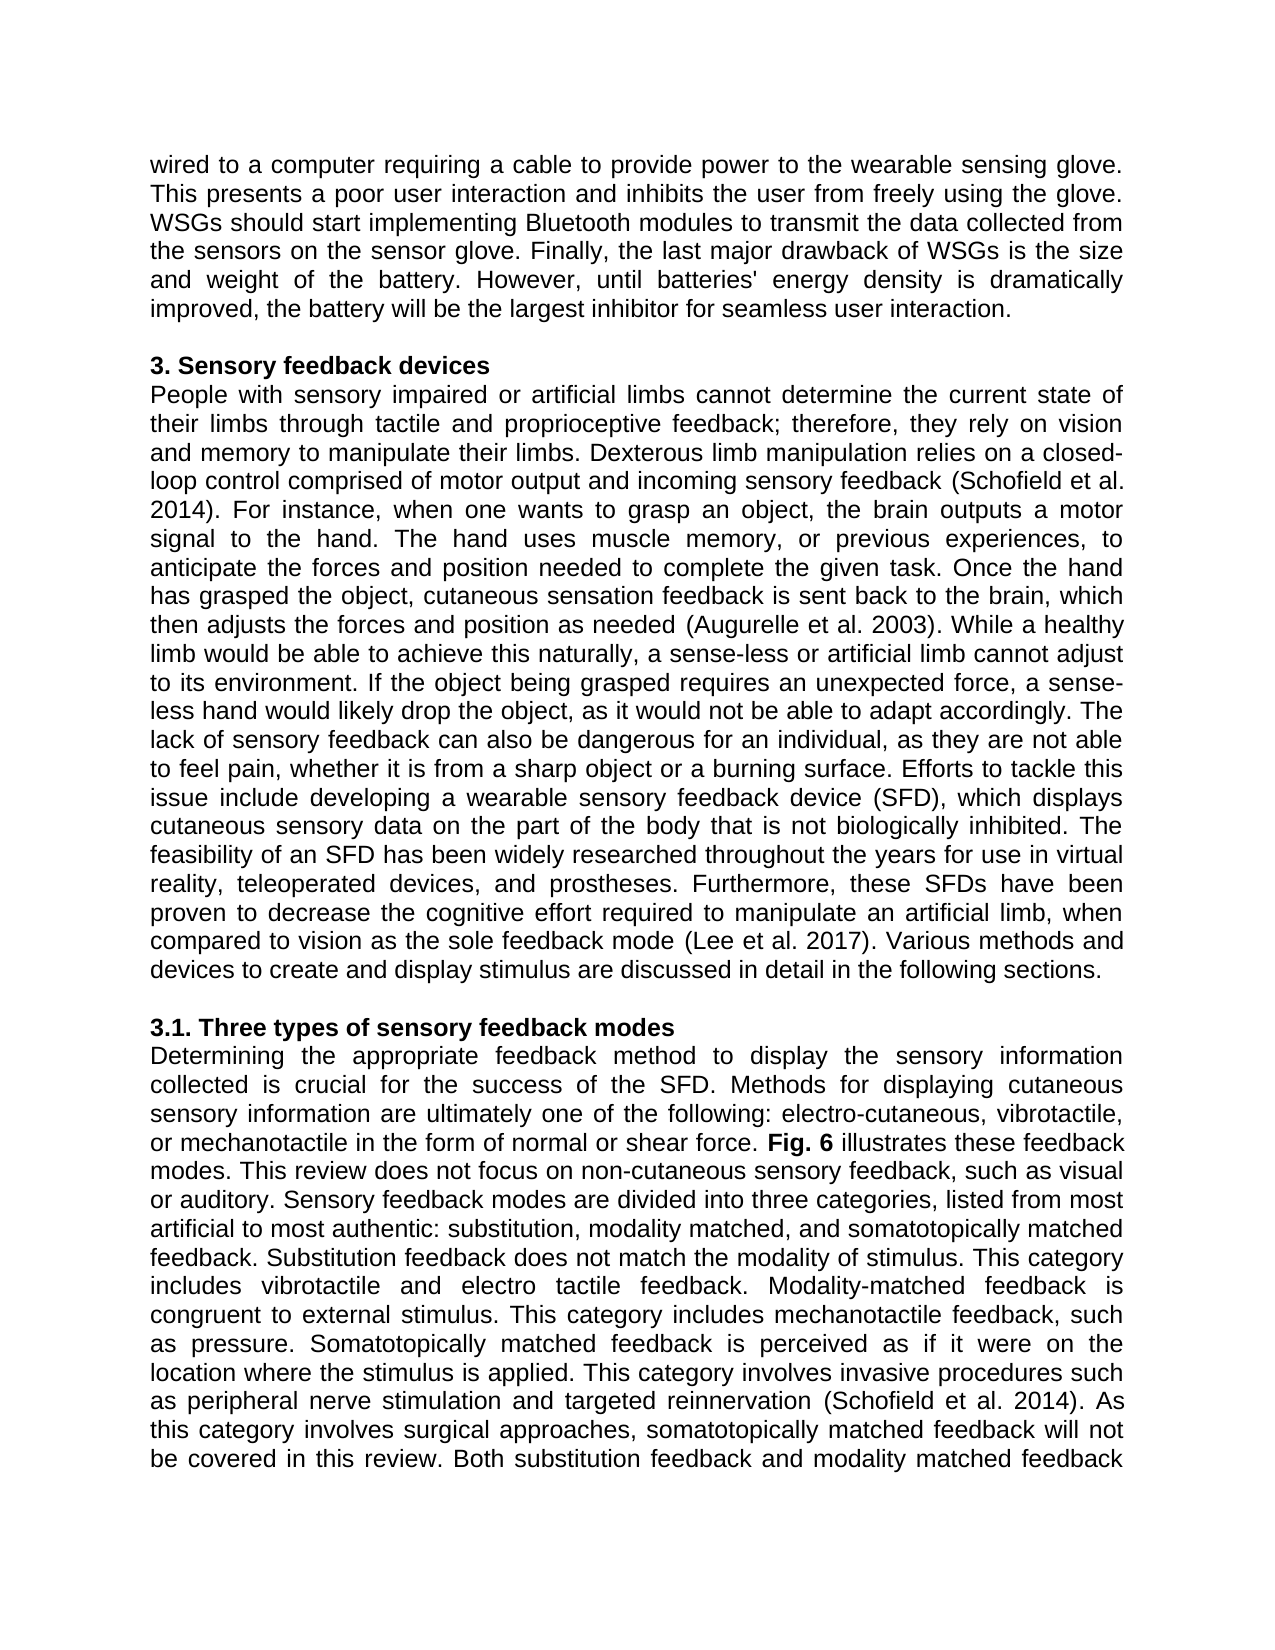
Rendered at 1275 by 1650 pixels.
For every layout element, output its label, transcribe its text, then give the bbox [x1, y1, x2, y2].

text People with sensory impaired or artificial limbs cannot determine the current state of their limbs through tactile and proprioceptive feedback; therefore, they rely on vision and memory to manipulate their limbs. Dexterous limb manipulation relies on a closed-loop control comprised of motor output and incoming sensory feedback (Schofield et al. 2014). For instance, when one wants to grasp an object, the brain outputs a motor signal to the hand. The hand uses muscle memory, or previous experiences, to anticipate the forces and position needed to complete the given task. Once the hand has grasped the object, cutaneous sensation feedback is sent back to the brain, which then adjusts the forces and position as needed (Augurelle et al. 2003). While a healthy limb would be able to achieve this naturally, a sense-less or artificial limb cannot adjust to its environment. If the object being grasped requires an unexpected force, a sense-less hand would likely drop the object, as it would not be able to adapt accordingly. The lack of sensory feedback can also be dangerous for an individual, as they are not able to feel pain, whether it is from a sharp object or a burning surface. Efforts to tackle this issue include developing a wearable sensory feedback device (SFD), which displays cutaneous sensory data on the part of the body that is not biologically inhibited. The feasibility of an SFD has been widely researched throughout the years for use in virtual reality, teleoperated devices, and prostheses. Furthermore, these SFDs have been proven to decrease the cognitive effort required to manipulate an artificial limb, when compared to vision as the sole feedback mode (Lee et al. 2017). Various methods and devices to create and display stimulus are discussed in detail in the following sections. [150, 380, 1125, 984]
text 3.1. Three types of sensory feedback modes [150, 1012, 1125, 1041]
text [150, 150, 1125, 322]
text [150, 1041, 1125, 1472]
text 3. Sensory feedback devices [150, 351, 1125, 380]
